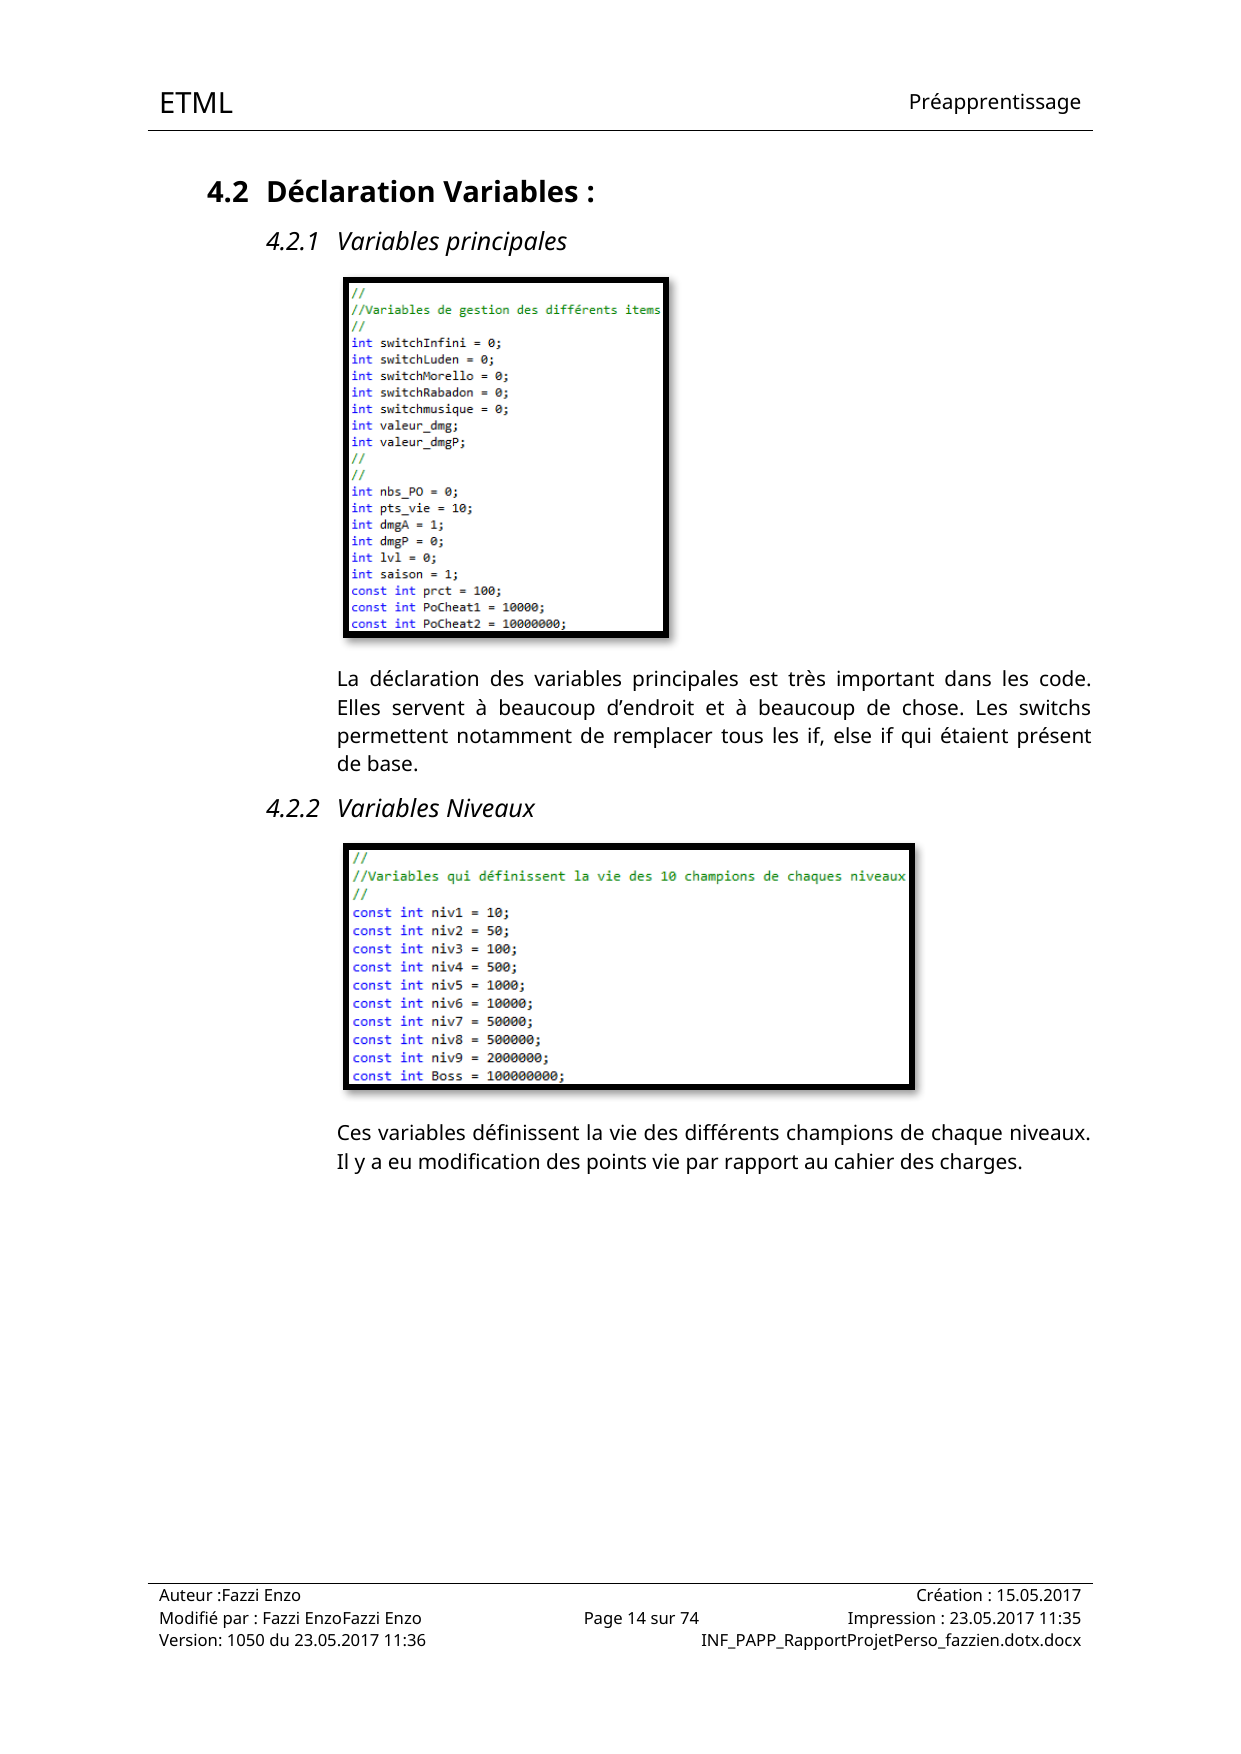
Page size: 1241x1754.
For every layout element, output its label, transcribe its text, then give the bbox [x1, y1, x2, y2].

picture [349, 283, 663, 631]
text La déclaration des variables principales est très important dans les code. Elles servent à beaucoup d’endroit et à beaucoup de chose. Les switchs permettent notamment de remplacer tous les if, else if qui étaient présent de base. [337, 664, 1092, 778]
subtitle Déclaration Variables : [207, 172, 1092, 211]
text Ces variables définissent la vie des différents champions de chaque niveaux. Il y a eu modification des points vie par rapport au cahier des charges. [337, 1118, 1092, 1175]
picture [349, 850, 909, 1084]
subtitle Variables principales [266, 224, 1092, 258]
subtitle Variables Niveaux [266, 791, 1092, 824]
